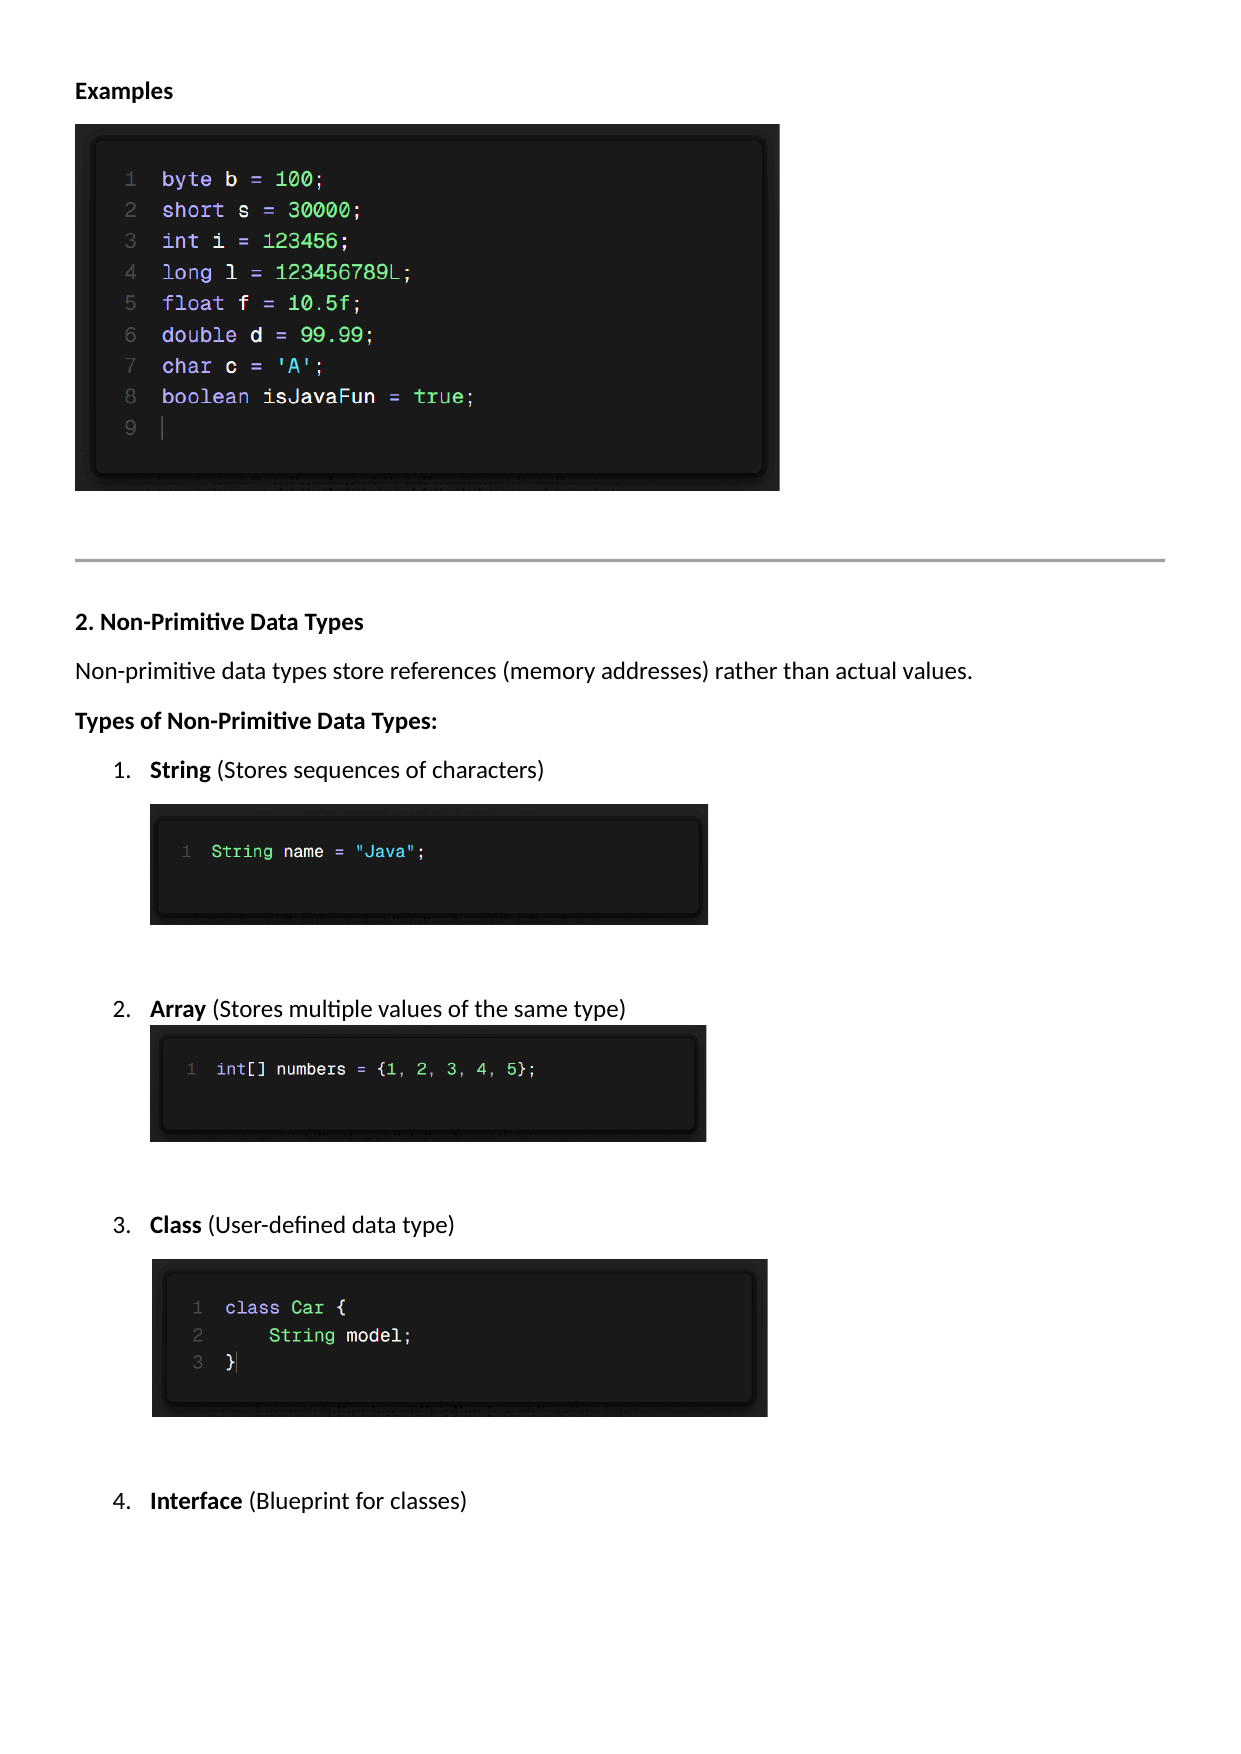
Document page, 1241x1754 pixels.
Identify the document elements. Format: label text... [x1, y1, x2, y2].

picture [152, 1259, 768, 1417]
text Types of Non-Primitive Data Types: [75, 705, 1165, 736]
picture [150, 804, 709, 925]
text Non-primitive data types store references (memory addresses) rather than actual values. [75, 655, 1165, 686]
list Class (User-defined data type) [112, 1210, 1165, 1240]
picture [75, 124, 780, 491]
list Interface (Blueprint for classes) [112, 1485, 1165, 1515]
text Examples [75, 75, 1165, 106]
text 2. Non-Primitive Data Types [75, 606, 1165, 636]
list String (Stores sequences of characters) [112, 754, 1165, 785]
picture [150, 1025, 707, 1142]
